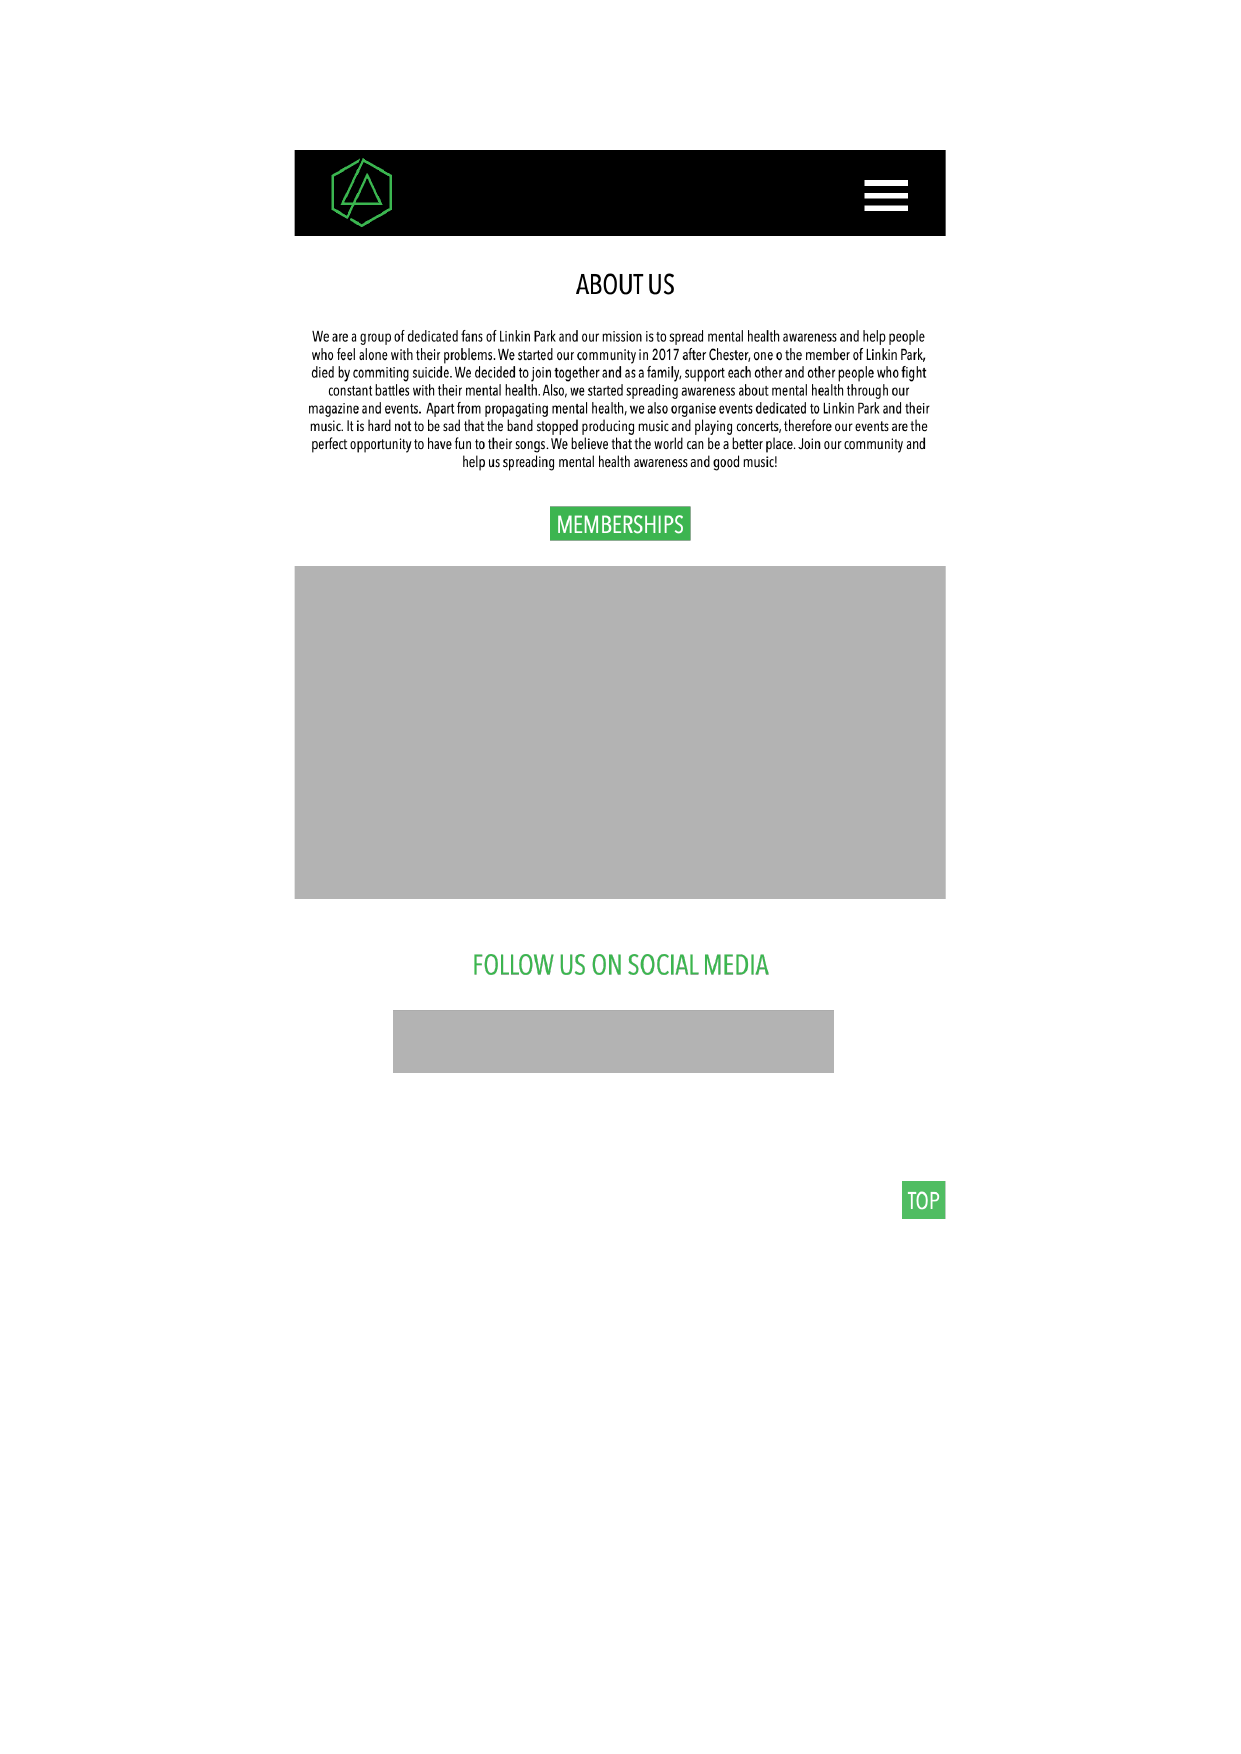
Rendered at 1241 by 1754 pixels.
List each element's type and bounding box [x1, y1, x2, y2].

picture [294, 150, 946, 1308]
